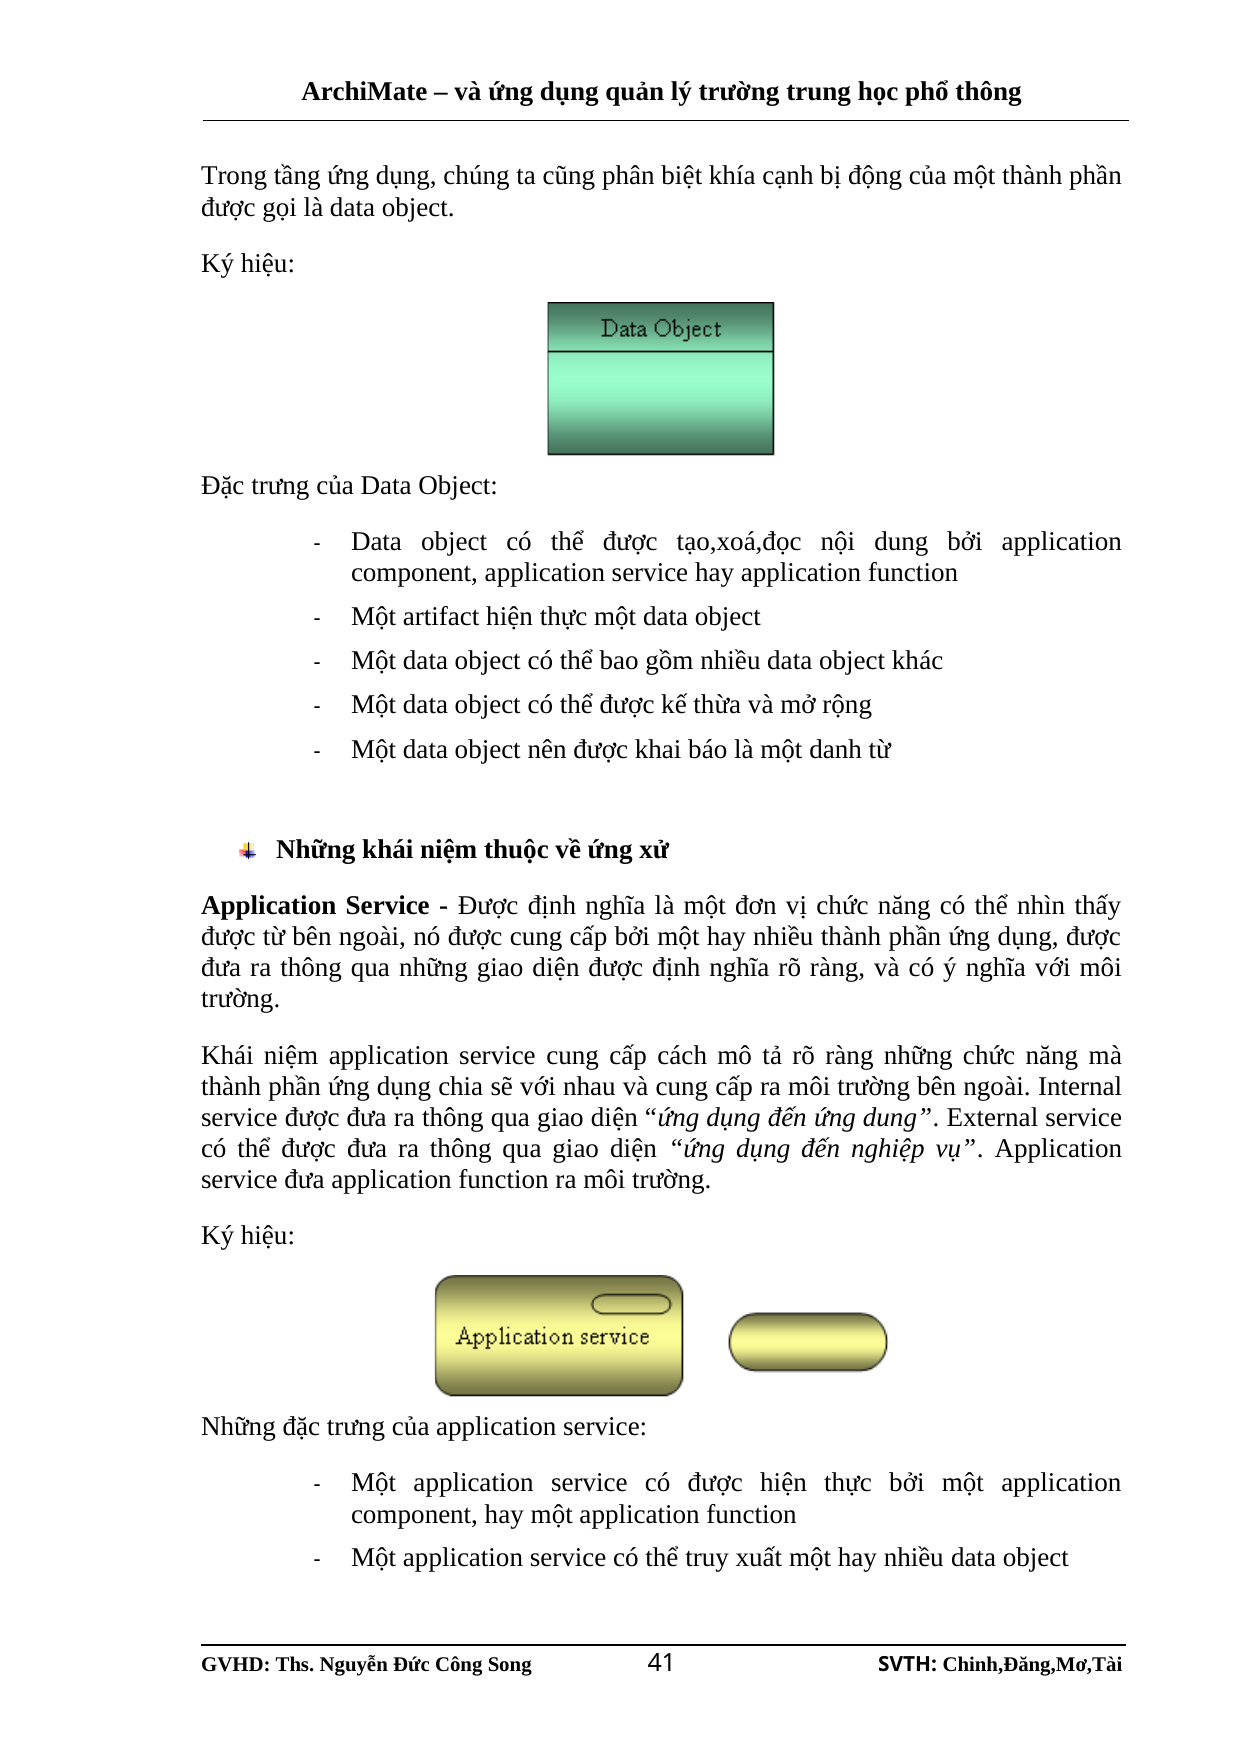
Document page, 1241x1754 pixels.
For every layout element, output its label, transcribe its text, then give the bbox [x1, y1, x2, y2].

text Một data object có thể bao gồm nhiều data object khác [313, 644, 1122, 676]
text Những đặc trưng của application service: [201, 1410, 1122, 1441]
text Đặc trưng của Data Object: [201, 469, 1122, 500]
picture [239, 841, 256, 859]
text Những khái niệm thuộc về ứng xử [238, 833, 1122, 864]
text Một application service có được hiện thực bởi một application component, hay một application function [313, 1466, 1122, 1529]
text Ký hiệu: [201, 1219, 1122, 1251]
picture [434, 1275, 889, 1398]
text Application Service - Được định nghĩa là một đơn vị chức năng có thể nhìn thấy được từ bên ngoài, nó được cung cấp bởi một hay nhiều thành phần ứng dụng, được đưa ra thông qua những giao diện được định nghĩa rõ ràng, và có ý nghĩa với môi trường. [201, 889, 1122, 1014]
picture [547, 302, 776, 457]
text Một application service có thể truy xuất một hay nhiều data object [313, 1542, 1122, 1573]
text Một data object nên được khai báo là một danh từ [313, 733, 1122, 764]
text Ký hiệu: [201, 247, 1122, 278]
text Một artifact hiện thực một data object [313, 600, 1122, 632]
text Trong tầng ứng dụng, chúng ta cũng phân biệt khía cạnh bị động của một thành phần được gọi là data object. [201, 159, 1122, 222]
text Data object có thể được tạo,xoá,đọc nội dung bởi application component, application service hay application function [313, 525, 1122, 588]
text Khái niệm application service cung cấp cách mô tả rõ ràng những chức năng mà thành phần ứng dụng chia sẽ với nhau và cung cấp ra môi trường bên ngoài. Internal service được đưa ra thông qua giao diện “ứng dụng đến ứng dung”. External service có thể được đưa ra thông qua giao diện “ứng dụng đến nghiệp vụ”. Application service đưa application function ra môi trường. [201, 1039, 1122, 1194]
text Một data object có thể được kế thừa và mở rộng [313, 688, 1122, 720]
